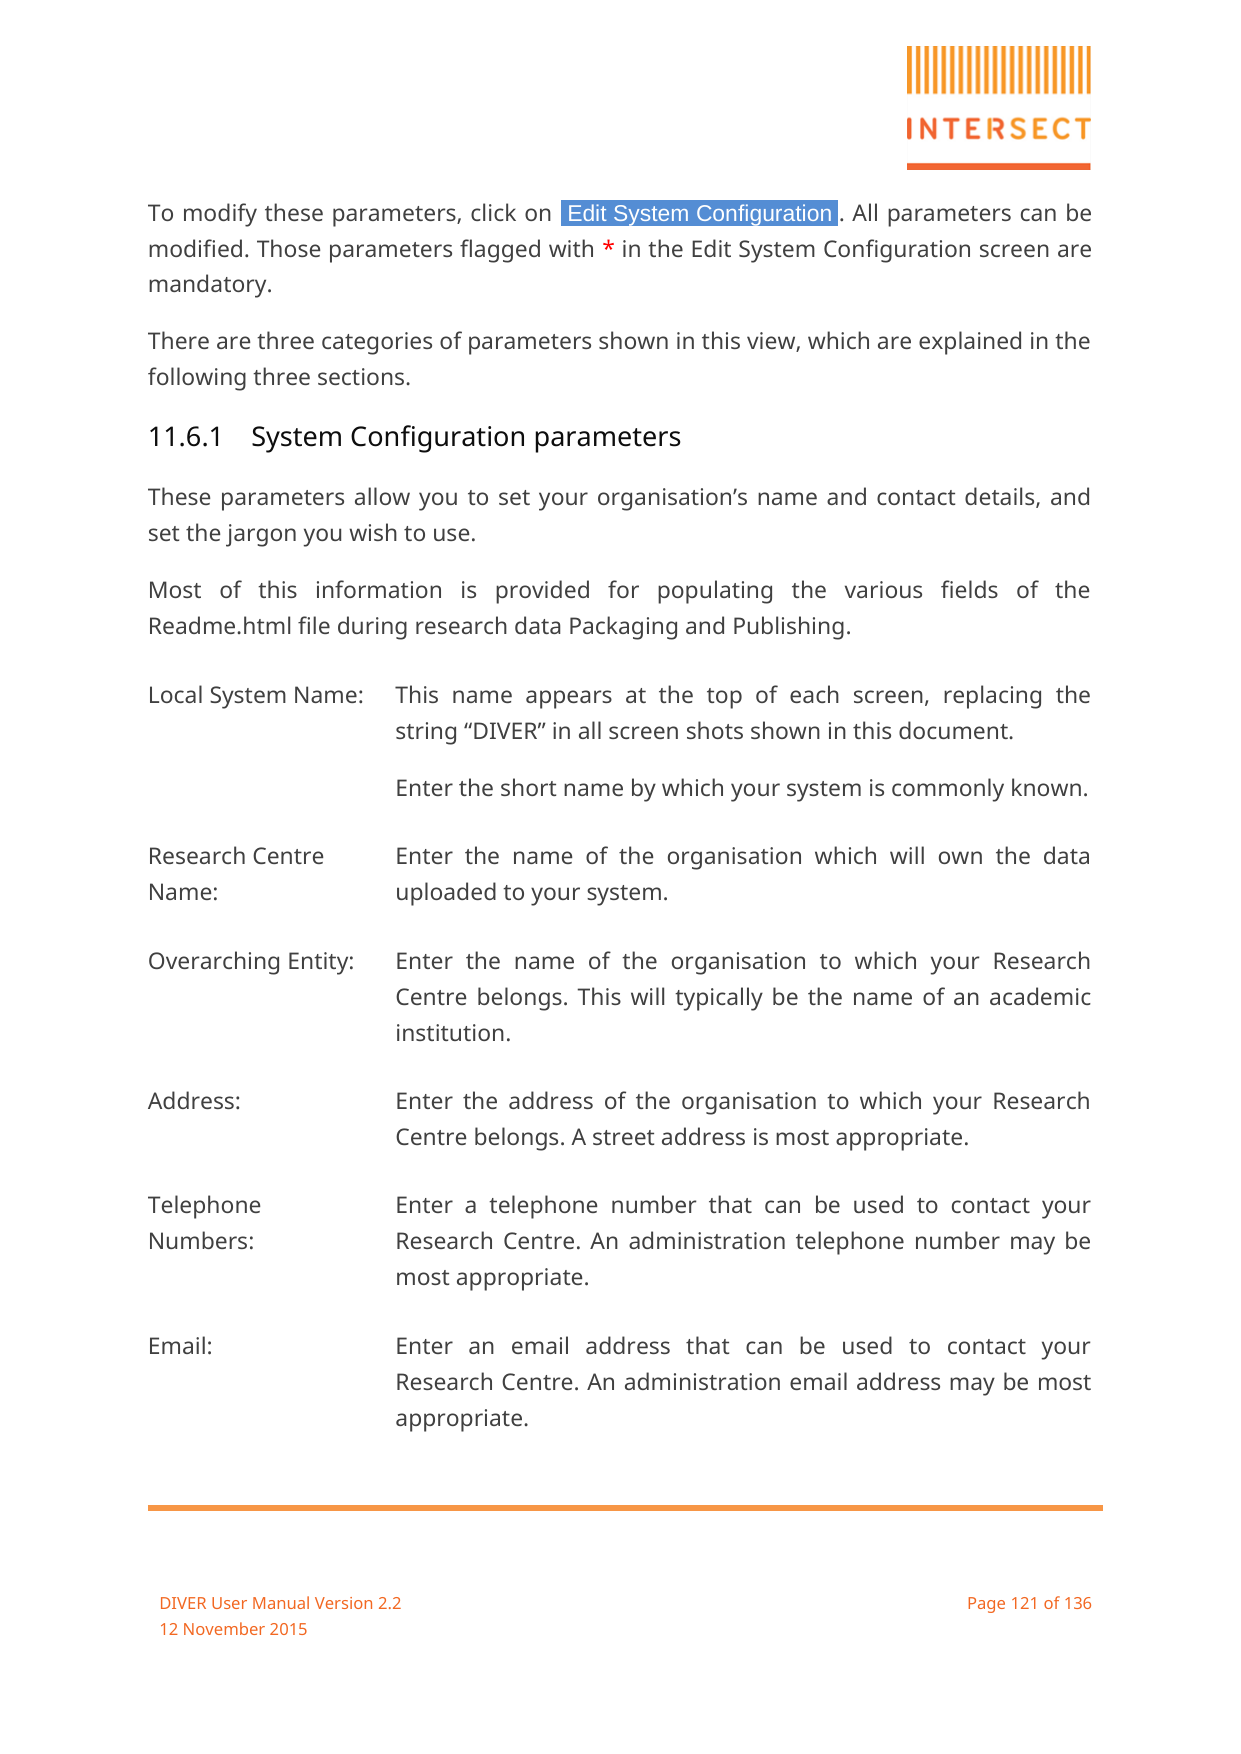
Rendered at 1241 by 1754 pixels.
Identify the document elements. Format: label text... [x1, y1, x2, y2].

table_header Local System Name: [136, 667, 384, 828]
table_cell Telephone Numbers: [136, 1177, 384, 1317]
table_cell Enter the name of the organisation to which your Research Centre belongs. This will typically be the name of an academic institution. [384, 932, 1103, 1072]
table_cell Overarching Entity: [136, 932, 384, 1072]
picture [905, 44, 1093, 172]
table_cell Enter a telephone number that can be used to contact your Research Centre. An administration telephone number may be most appropriate. [384, 1177, 1103, 1317]
text There are three categories of parameters shown in this view, which are explained in the following three sections. [148, 325, 1092, 392]
table_cell Email: [136, 1317, 384, 1457]
table_cell Research Centre Name: [136, 828, 384, 932]
text Most of this information is provided for populating the various fields of the Readme.html file during research data Packaging and Publishing. [148, 574, 1092, 641]
subtitle System Configuration parameters [148, 418, 1092, 455]
text These parameters allow you to set your organisation’s name and contact details, and set the jargon you wish to use. [148, 481, 1092, 548]
text To modify these parameters, click on Edit System Configuration . All parameters can be modified. Those parameters flagged with * in the Edit System Configuration screen are mandatory. [148, 197, 1092, 300]
table_cell Address: [136, 1073, 384, 1177]
table_header This name appears at the top of each screen, replacing the string “DIVER” in all screen shots shown in this document. Enter the short name by which your system is commonly known. [384, 667, 1103, 828]
table_cell Enter the address of the organisation to which your Research Centre belongs. A street address is most appropriate. [384, 1073, 1103, 1177]
table_cell Enter an email address that can be used to contact your Research Centre. An administration email address may be most appropriate. [384, 1317, 1103, 1457]
table_cell Enter the name of the organisation which will own the data uploaded to your system. [384, 828, 1103, 932]
